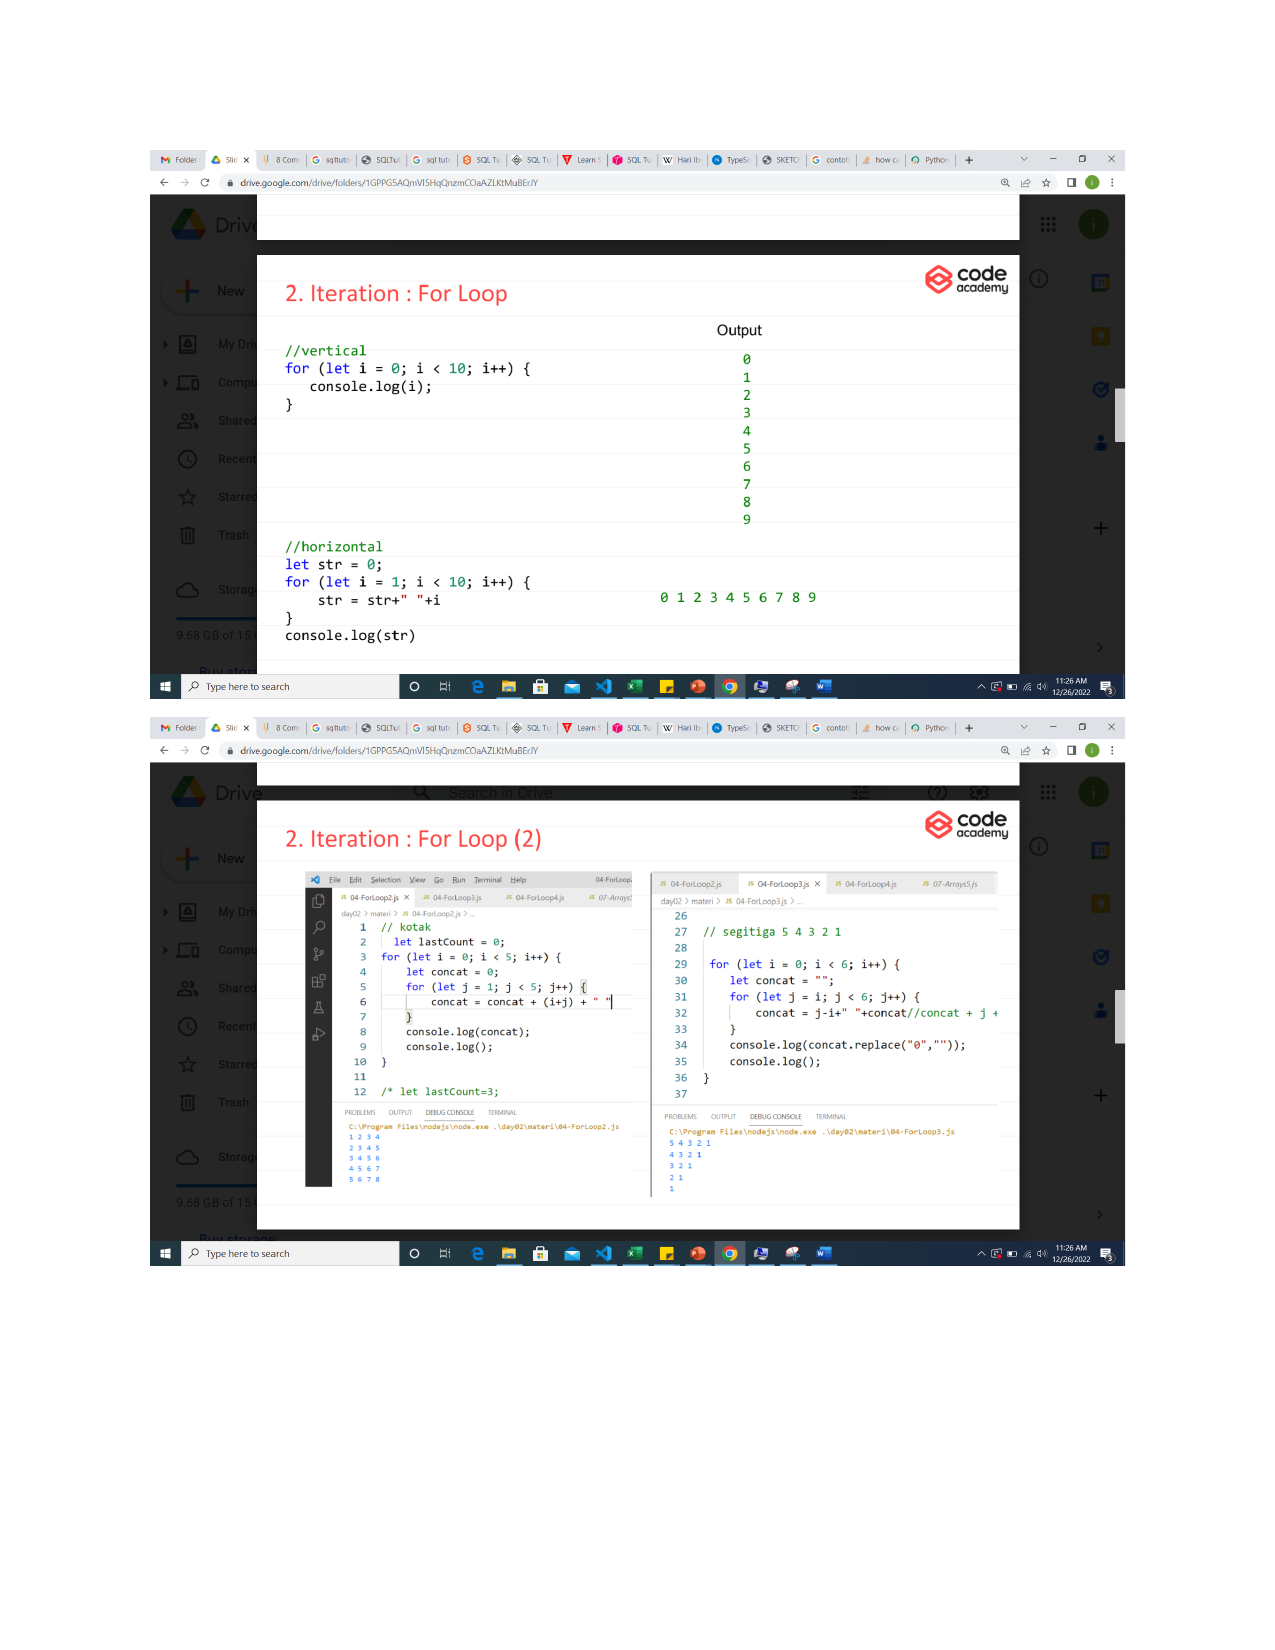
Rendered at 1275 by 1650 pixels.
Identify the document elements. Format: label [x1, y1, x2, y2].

picture [150, 717, 1125, 1266]
picture [150, 150, 1125, 699]
